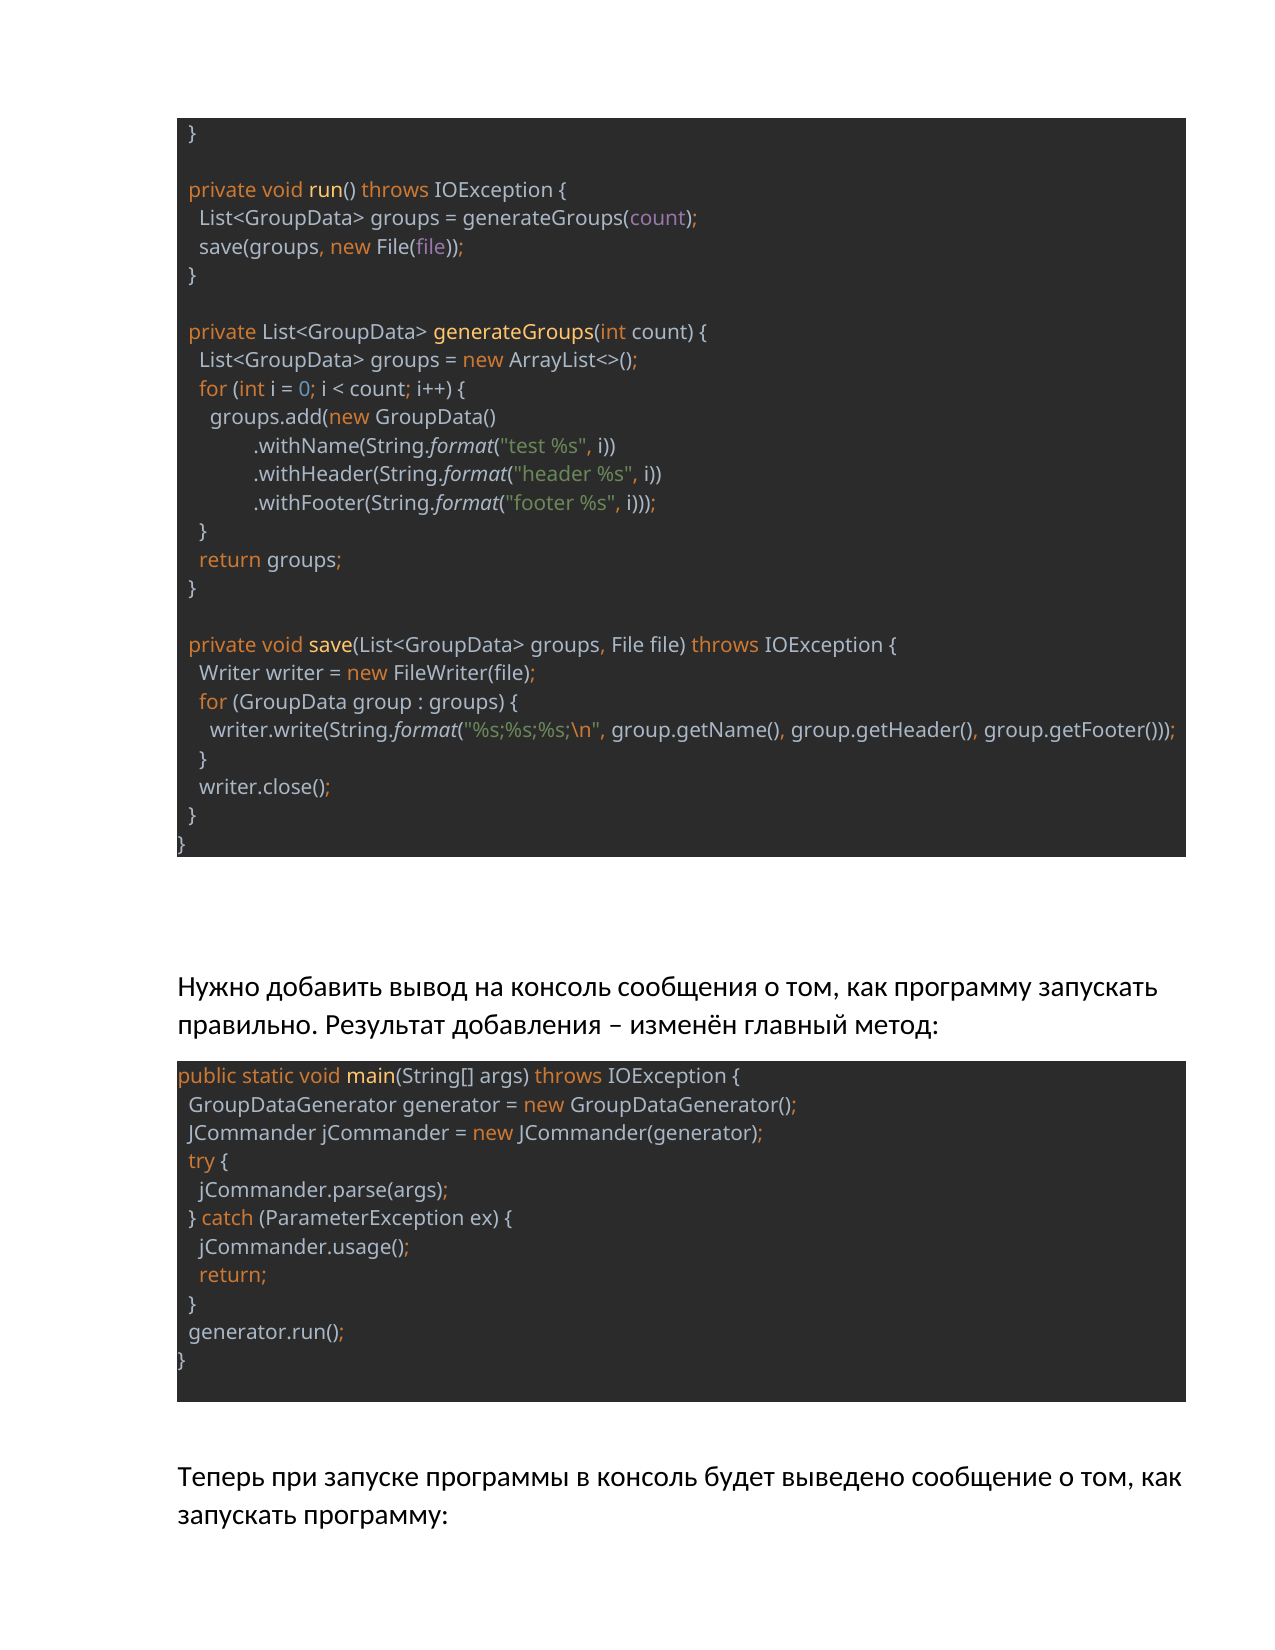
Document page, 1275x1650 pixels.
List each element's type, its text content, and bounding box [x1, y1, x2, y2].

text } [177, 1346, 1186, 1374]
text Теперь при запуске программы в консоль будет выведено сообщение о том, как запускать программу: [177, 1458, 1186, 1532]
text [177, 118, 1186, 857]
text Нужно добавить вывод на консоль сообщения о том, как программу запускать правильно. Результат добавления – изменён главный метод: [177, 968, 1186, 1042]
text public static void main(String[] args) throws IOException { GroupDataGenerator generator = new GroupDataGenerator(); JCommander jCommander = new JCommander(generator); try { jCommander.parse(args); } catch (ParameterException ex) { jCommander.usage(); return; } generator.run(); [177, 1061, 1186, 1346]
